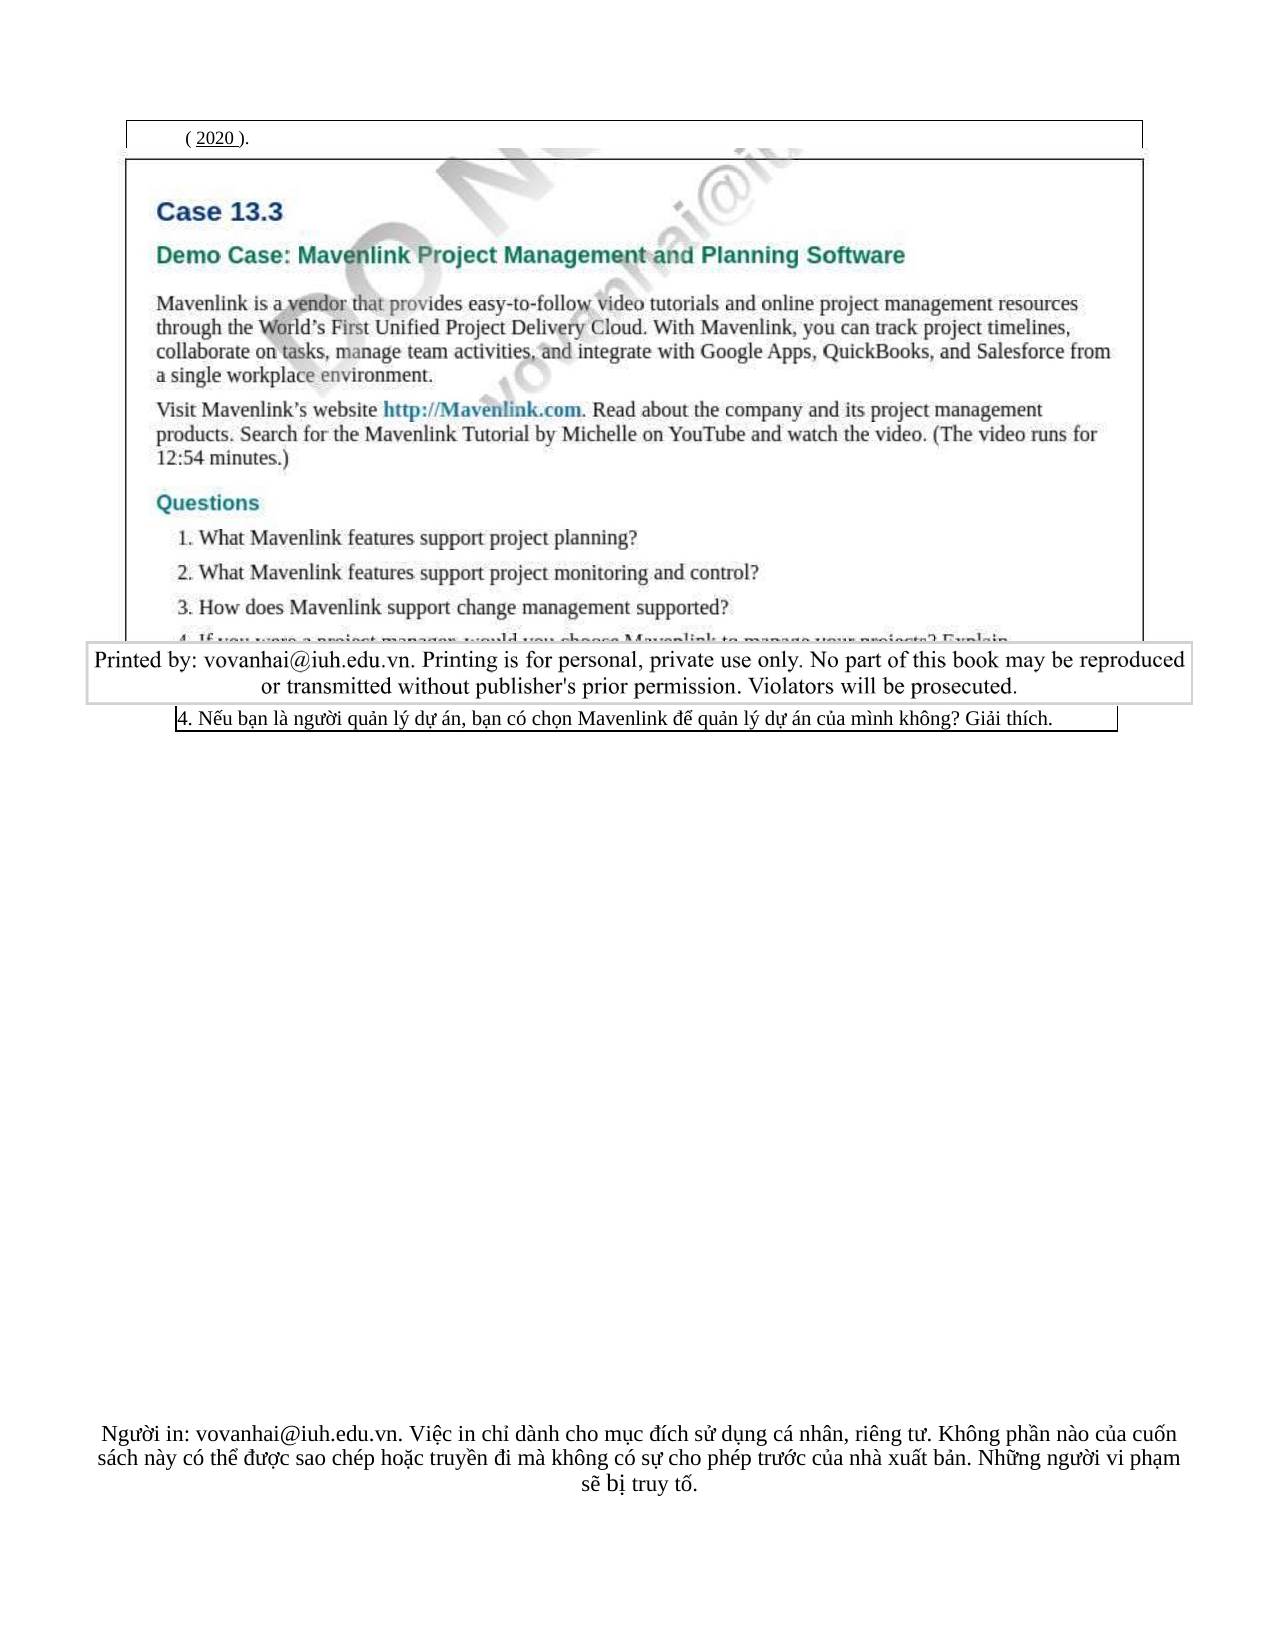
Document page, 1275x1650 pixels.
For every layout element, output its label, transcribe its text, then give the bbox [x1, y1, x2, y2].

text 4. Nếu bạn là người quản lý dự án, bạn có chọn Mavenlink để quản lý dự án của mình không? Giải thích. [177, 706, 1117, 730]
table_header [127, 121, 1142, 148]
picture [85, 148, 1193, 705]
